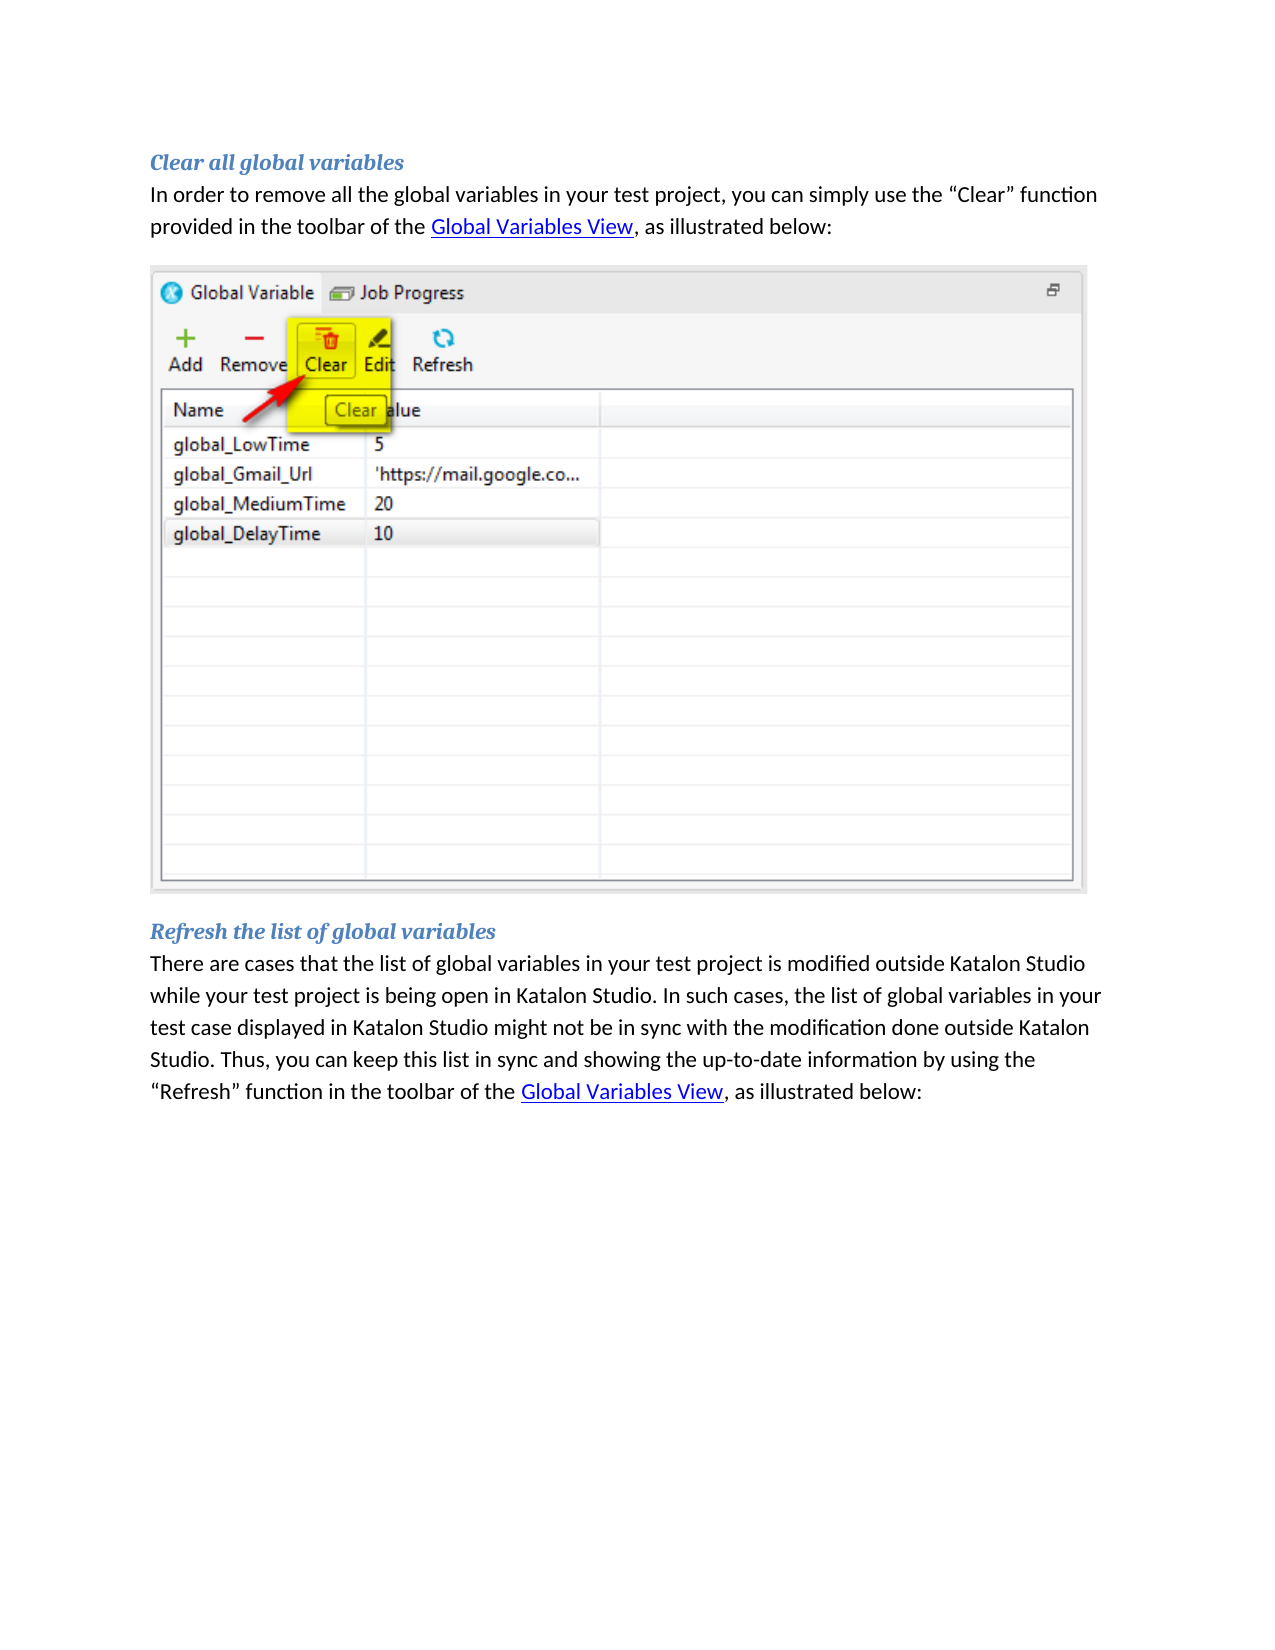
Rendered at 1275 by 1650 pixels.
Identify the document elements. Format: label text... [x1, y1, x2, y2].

text There are cases that the list of global variables in your test project is modified outside Katalon Studio while your test project is being open in Katalon Studio. In such cases, the list of global variables in your test case displayed in Katalon Studio might not be in sync with the modification done outside Katalon Studio. Thus, you can keep this list in sync and showing the up-to-date information by using the “Refresh” function in the toolbar of the Global Variables View, as illustrated below: [150, 949, 1125, 1105]
picture [150, 265, 1088, 894]
subtitle Clear all global variables [150, 150, 1125, 176]
text In order to remove all the global variables in your test project, you can simply use the “Clear” function provided in the toolbar of the Global Variables View, as illustrated below: [150, 180, 1125, 240]
subtitle Refresh the list of global variables [150, 918, 1125, 945]
